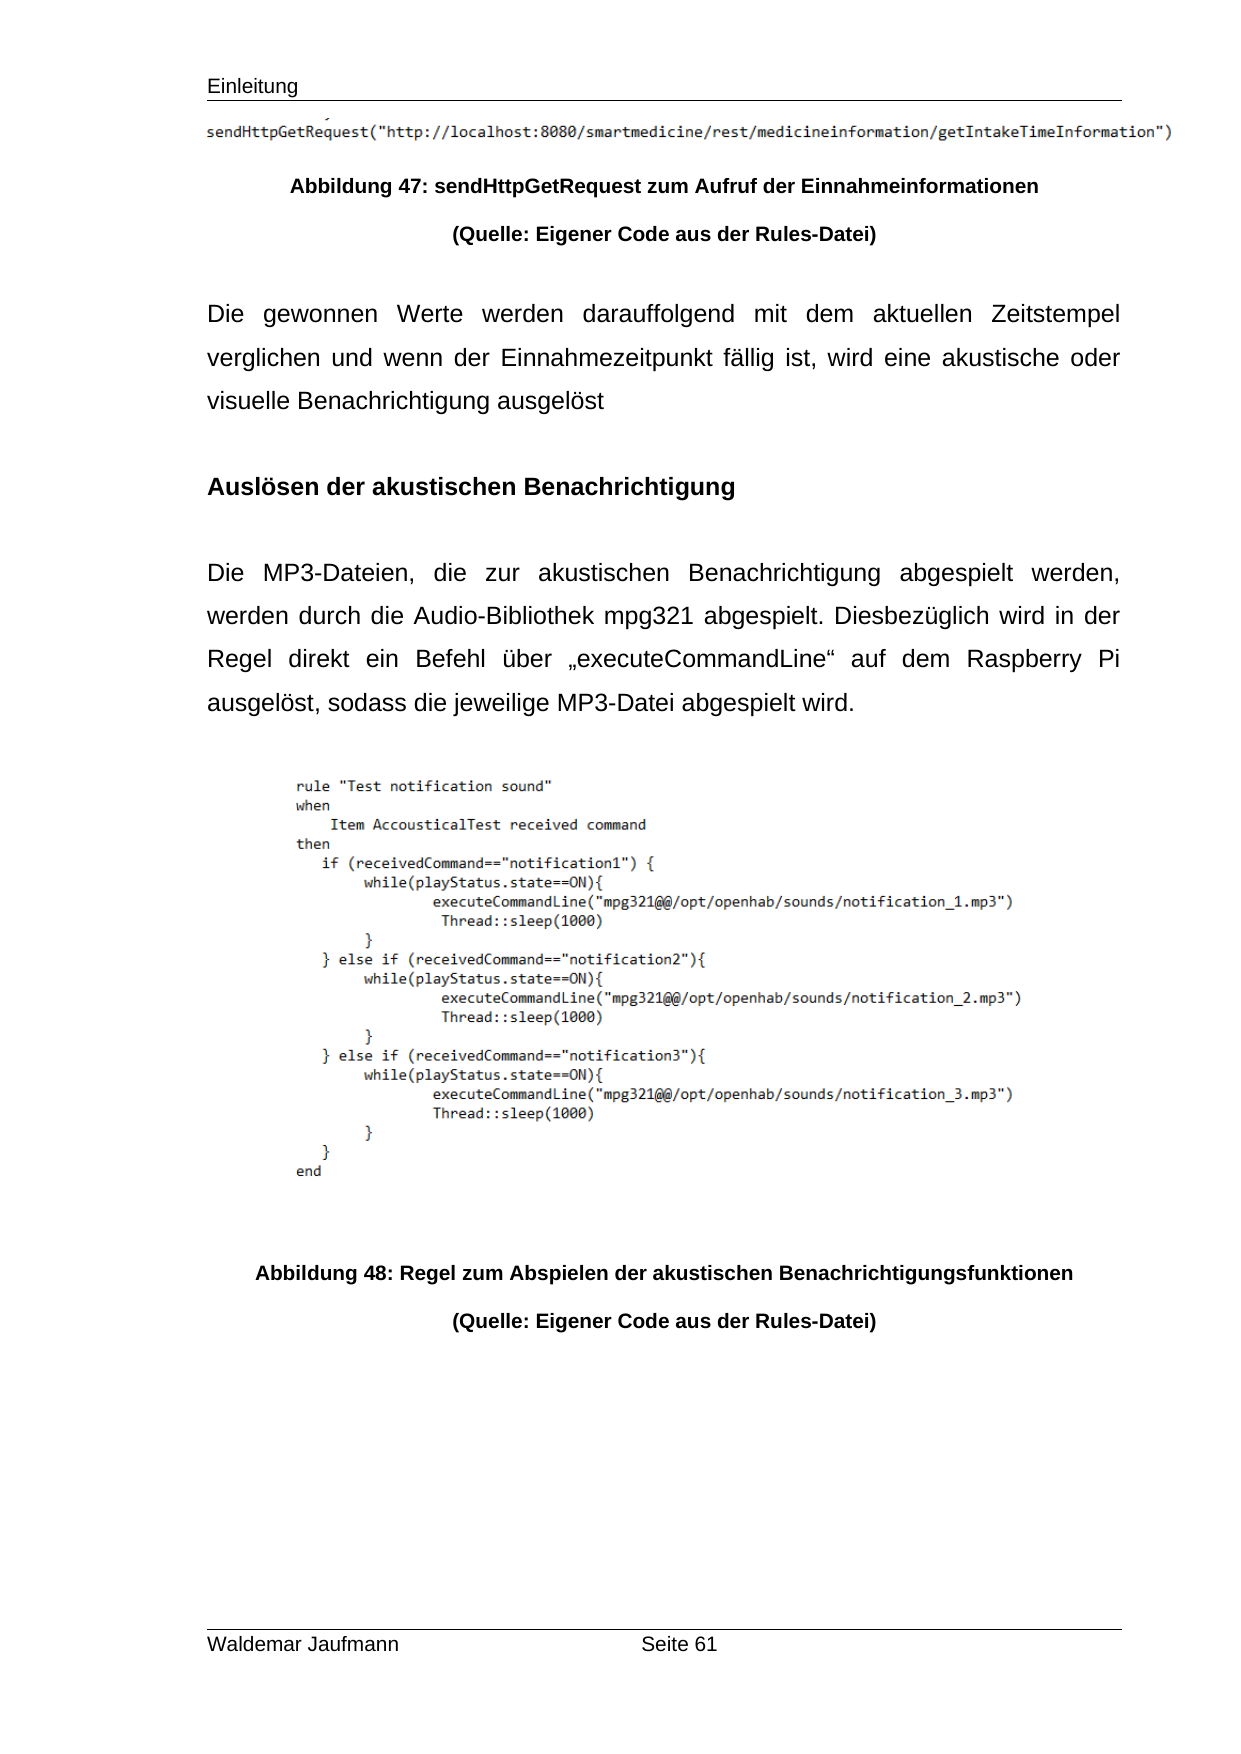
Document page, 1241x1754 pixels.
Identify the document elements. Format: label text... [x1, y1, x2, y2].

text (Quelle: Eigener Code aus der Rules-Datei) [207, 1309, 1122, 1333]
picture [296, 773, 1033, 1191]
text Abbildung 48: Regel zum Abspielen der akustischen Benachrichtigungsfunktionen [207, 1261, 1122, 1285]
text Abbildung 47: sendHttpGetRequest zum Aufruf der Einnahmeinformationen [207, 174, 1122, 198]
text Auslösen der akustischen Benachrichtigung [207, 472, 1122, 501]
text Die gewonnen Werte werden darauffolgend mit dem aktuellen Zeitstempel verglichen und wenn der Einnahmezeitpunkt fällig ist, wird eine akustische oder visuelle Benachrichtigung ausgelöst [207, 299, 1122, 414]
picture [206, 118, 1181, 145]
text Die MP3-Dateien, die zur akustischen Benachrichtigung abgespielt werden, werden durch die Audio-Bibliothek mpg321 abgespielt. Diesbezüglich wird in der Regel direkt ein Befehl über „executeCommandLine“ auf dem Raspberry Pi ausgelöst, sodass die jeweilige MP3-Datei abgespielt wird. [207, 558, 1122, 716]
text (Quelle: Eigener Code aus der Rules-Datei) [207, 222, 1122, 246]
